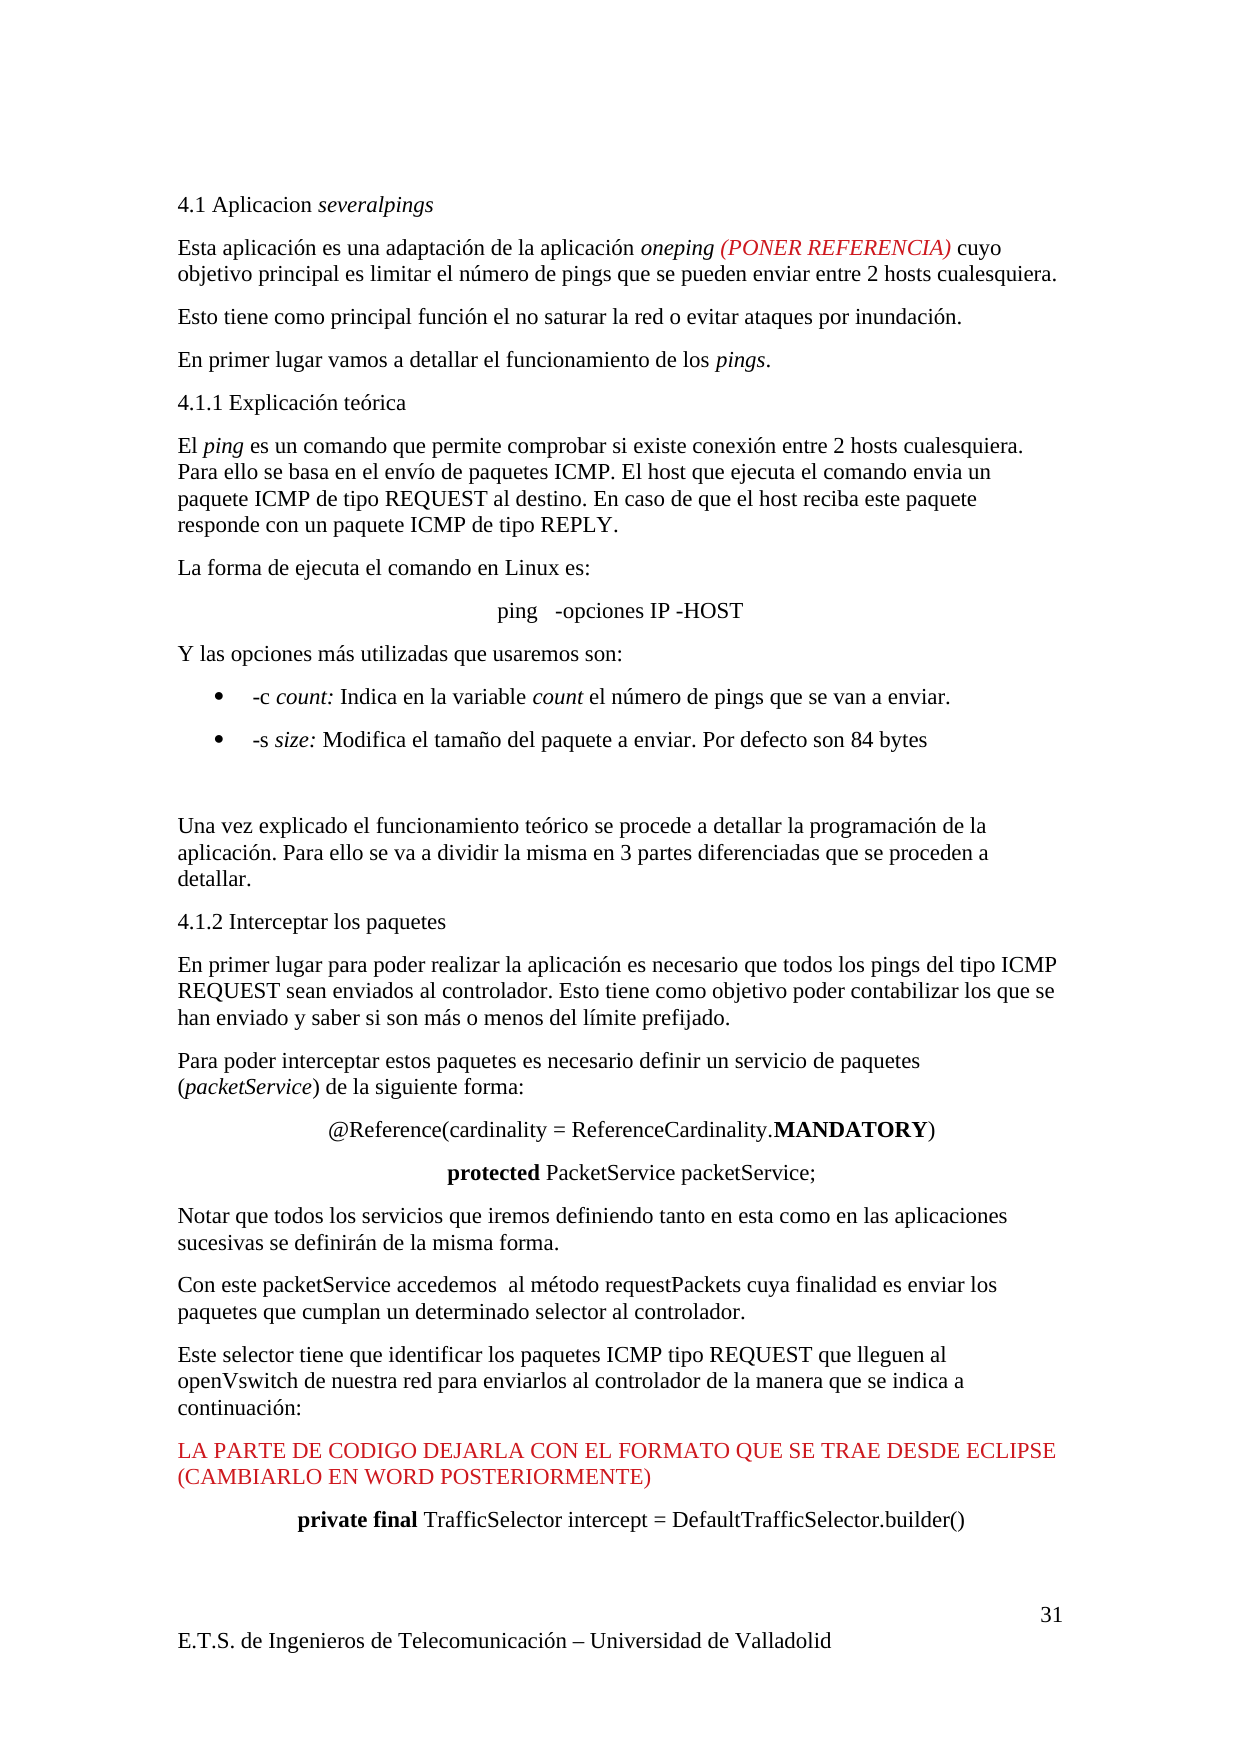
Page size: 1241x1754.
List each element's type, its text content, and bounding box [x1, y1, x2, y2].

text En primer lugar vamos a detallar el funcionamiento de los pings. [177, 346, 1063, 372]
list -s size: Modifica el tamaño del paquete a enviar. Por defecto son 84 bytes [215, 726, 1063, 753]
text Notar que todos los servicios que iremos definiendo tanto en esta como en las aplicaciones sucesivas se definirán de la misma forma. [177, 1202, 1063, 1255]
text Esta aplicación es una adaptación de la aplicación oneping (PONER REFERENCIA) cuyo objetivo principal es limitar el número de pings que se pueden enviar entre 2 hosts cualesquiera. [177, 234, 1063, 286]
text Para poder interceptar estos paquetes es necesario definir un servicio de paquetes (packetService) de la siguiente forma: [177, 1047, 1063, 1099]
text ping -opciones IP -HOST [177, 597, 1063, 623]
text 4.1.1 Explicación teórica [177, 389, 1063, 415]
text private final TrafficSelector intercept = DefaultTrafficSelector.builder() [177, 1506, 1063, 1532]
text Y las opciones más utilizadas que usaremos son: [177, 640, 1063, 667]
text La forma de ejecuta el comando en Linux es: [177, 554, 1063, 581]
text protected PacketService packetService; [177, 1159, 1063, 1186]
text Con este packetService accedemos al método requestPackets cuya finalidad es enviar los paquetes que cumplan un determinado selector al controlador. [177, 1272, 1063, 1324]
text 4.1.2 Interceptar los paquetes [177, 908, 1063, 934]
text El ping es un comando que permite comprobar si existe conexión entre 2 hosts cualesquiera. Para ello se basa en el envío de paquetes ICMP. El host que ejecuta el comando envia un paquete ICMP de tipo REQUEST al destino. En caso de que el host reciba este paquete responde con un paquete ICMP de tipo REPLY. [177, 432, 1063, 537]
text Este selector tiene que identificar los paquetes ICMP tipo REQUEST que lleguen al openVswitch de nuestra red para enviarlos al controlador de la manera que se indica a continuación: [177, 1341, 1063, 1420]
text @Reference(cardinality = ReferenceCardinality.MANDATORY) [177, 1116, 1063, 1142]
text Una vez explicado el funcionamiento teórico se procede a detallar la programación de la aplicación. Para ello se va a dividir la misma en 3 partes diferenciadas que se proceden a detallar. [177, 812, 1063, 891]
text Esto tiene como principal función el no saturar la red o evitar ataques por inundación. [177, 303, 1063, 329]
list -c count: Indica en la variable count el número de pings que se van a enviar. [215, 683, 1063, 709]
text LA PARTE DE CODIGO DEJARLA CON EL FORMATO QUE SE TRAE DESDE ECLIPSE (CAMBIARLO EN WORD POSTERIORMENTE) [177, 1437, 1063, 1489]
text 4.1 Aplicacion severalpings [177, 191, 1063, 217]
text En primer lugar para poder realizar la aplicación es necesario que todos los pings del tipo ICMP REQUEST sean enviados al controlador. Esto tiene como objetivo poder contabilizar los que se han enviado y saber si son más o menos del límite prefijado. [177, 951, 1063, 1030]
